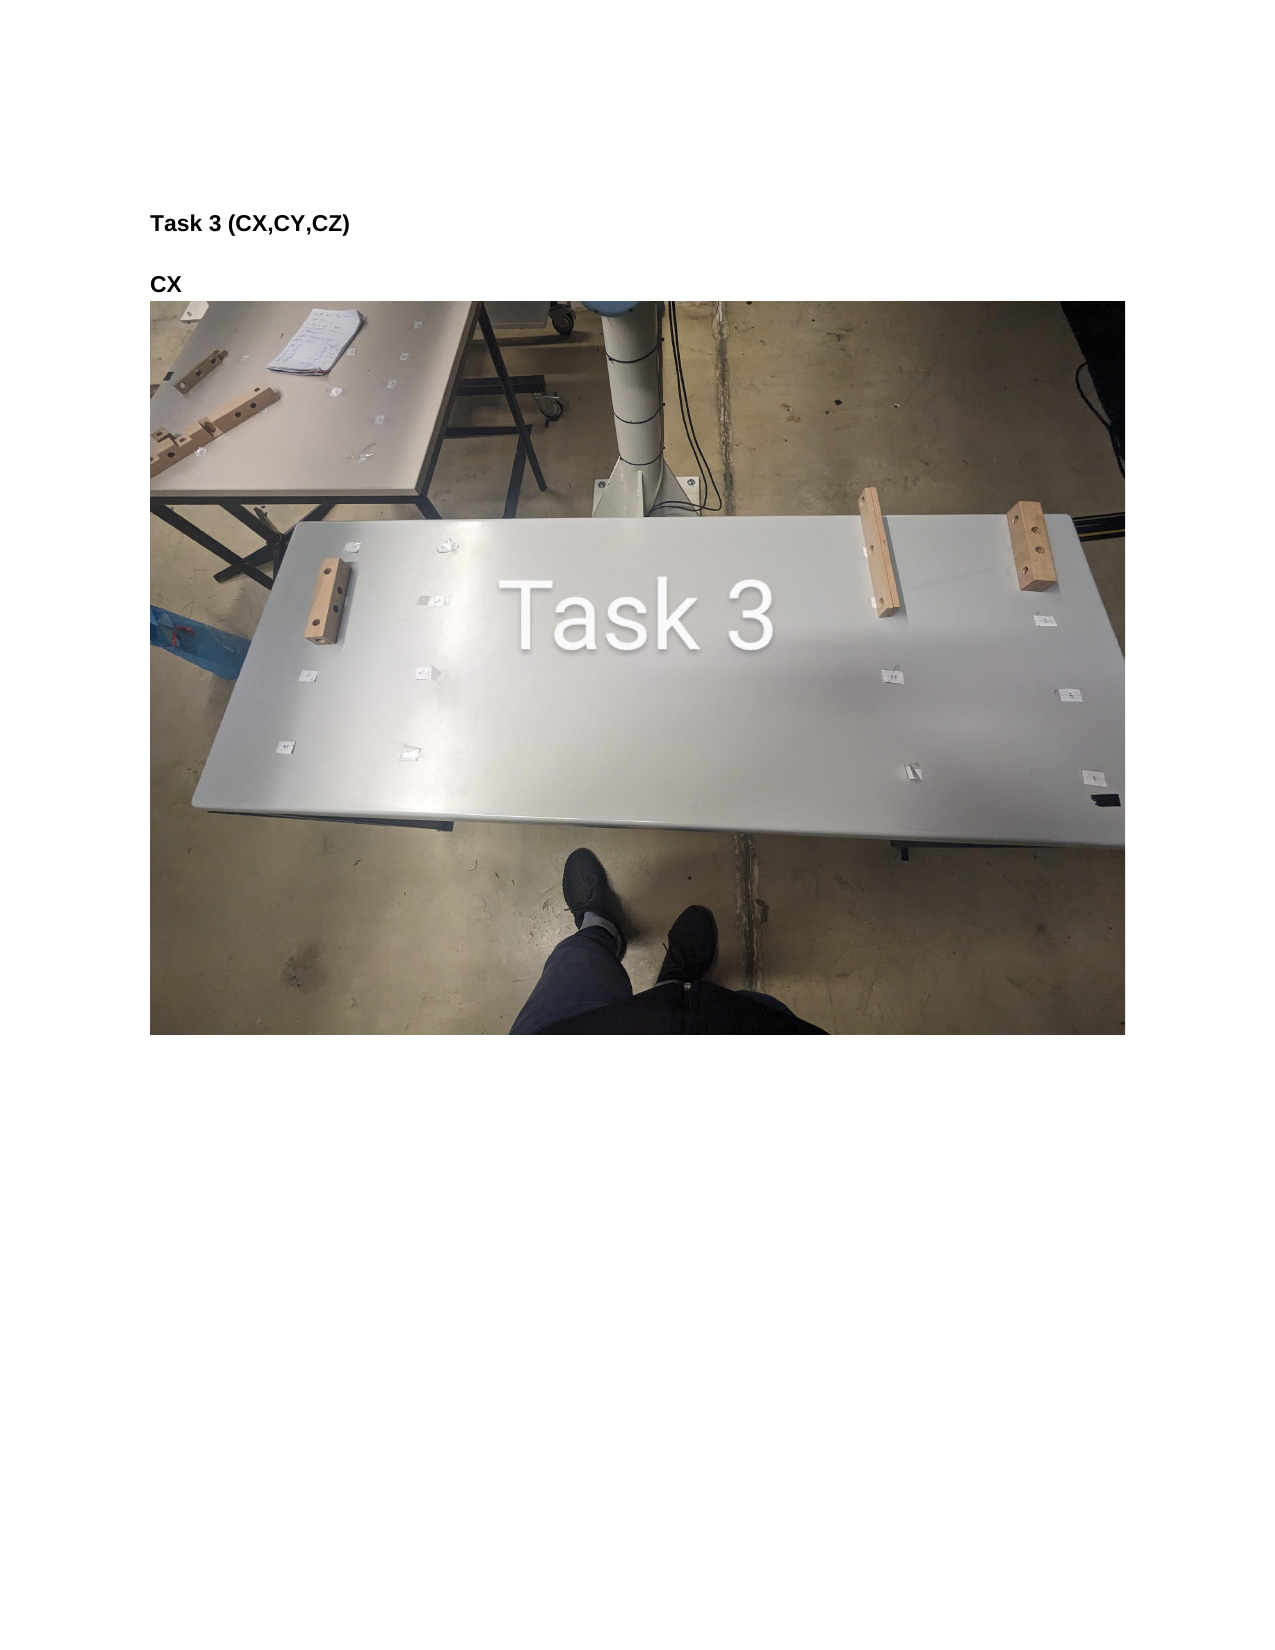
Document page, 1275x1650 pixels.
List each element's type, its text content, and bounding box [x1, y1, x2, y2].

picture [150, 301, 1125, 1035]
text Task 3 (CX,CY,CZ) [150, 210, 1125, 237]
text CX [150, 271, 1125, 297]
